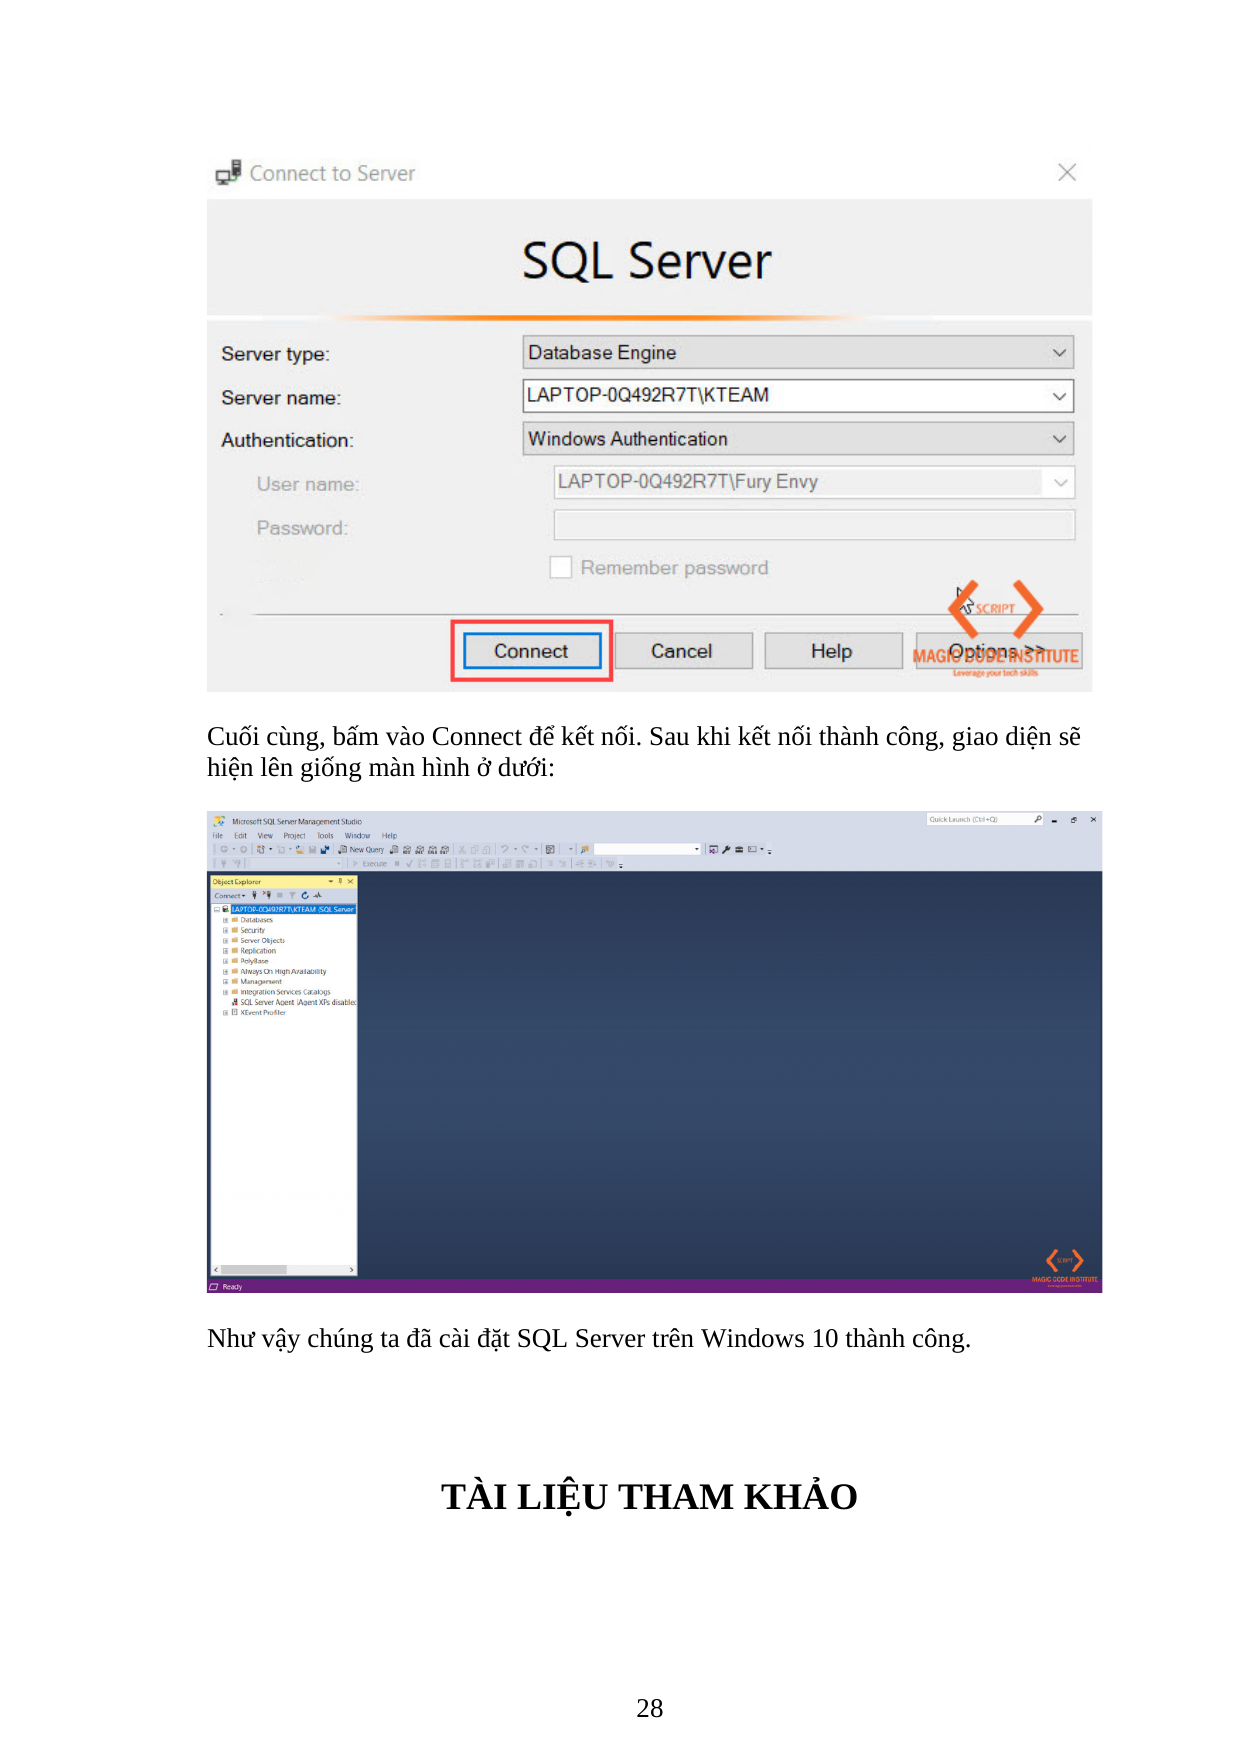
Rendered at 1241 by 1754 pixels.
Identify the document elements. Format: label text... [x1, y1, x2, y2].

picture [206, 811, 1103, 1293]
text Cuối cùng, bấm vào Connect để kết nối. Sau khi kết nối thành công, giao diện sẽ hiện lên giống màn hình ở dưới: [207, 720, 1092, 783]
text Như vậy chúng ta đã cài đặt SQL Server trên Windows 10 thành công. [207, 1322, 1092, 1353]
picture [206, 147, 1093, 692]
text TÀI LIỆU THAM KHẢO [207, 1474, 1092, 1518]
